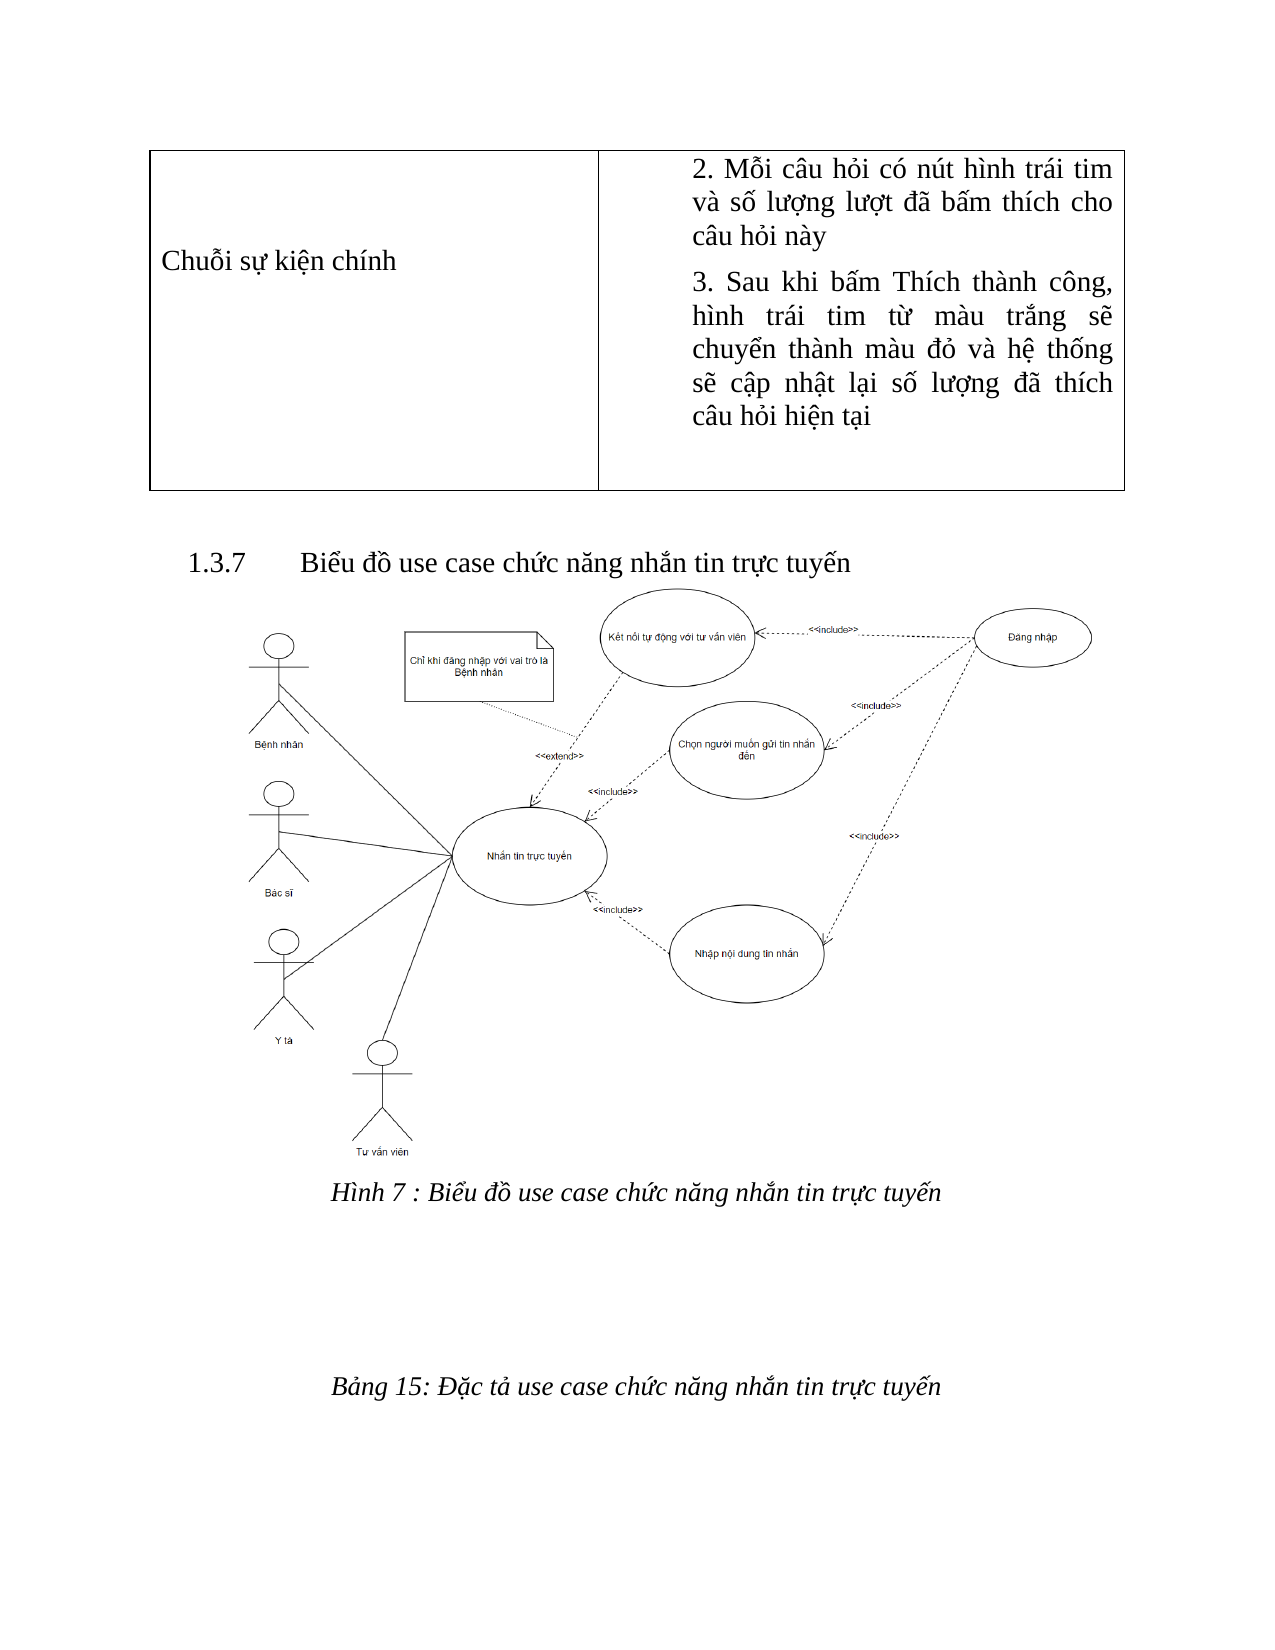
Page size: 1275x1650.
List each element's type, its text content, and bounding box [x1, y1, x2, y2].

text Hình 7 : Biểu đồ use case chức năng nhắn tin trực tuyến [150, 1176, 1125, 1207]
subtitle Biểu đồ use case chức năng nhắn tin trực tuyến [187, 546, 1125, 579]
table_cell Chuỗi sự kiện chính [151, 151, 598, 490]
text Bảng 15: Đặc tả use case chức năng nhắn tin trực tuyến [150, 1370, 1125, 1401]
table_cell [599, 151, 1124, 490]
picture [150, 583, 1095, 1159]
